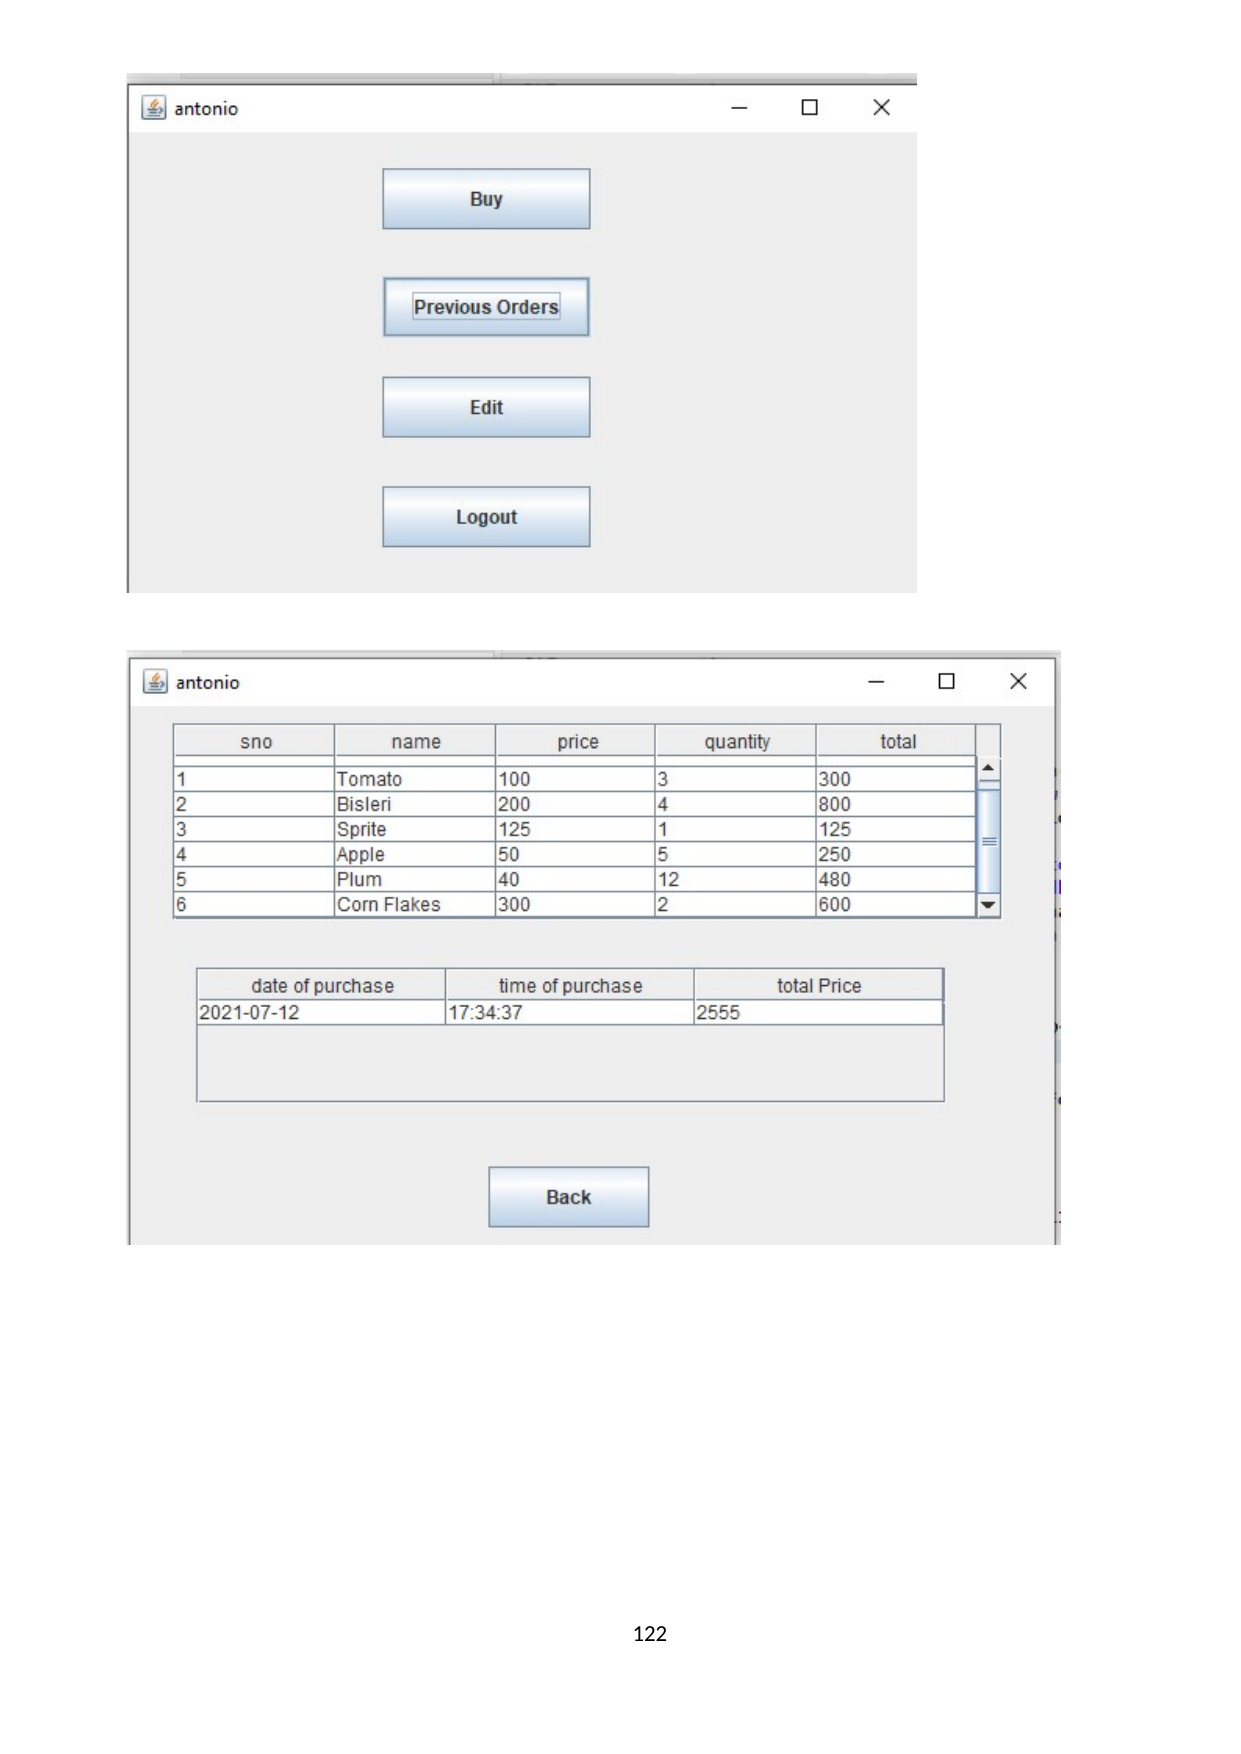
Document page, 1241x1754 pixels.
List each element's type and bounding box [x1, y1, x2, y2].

picture [126, 73, 918, 593]
picture [126, 650, 1061, 1245]
